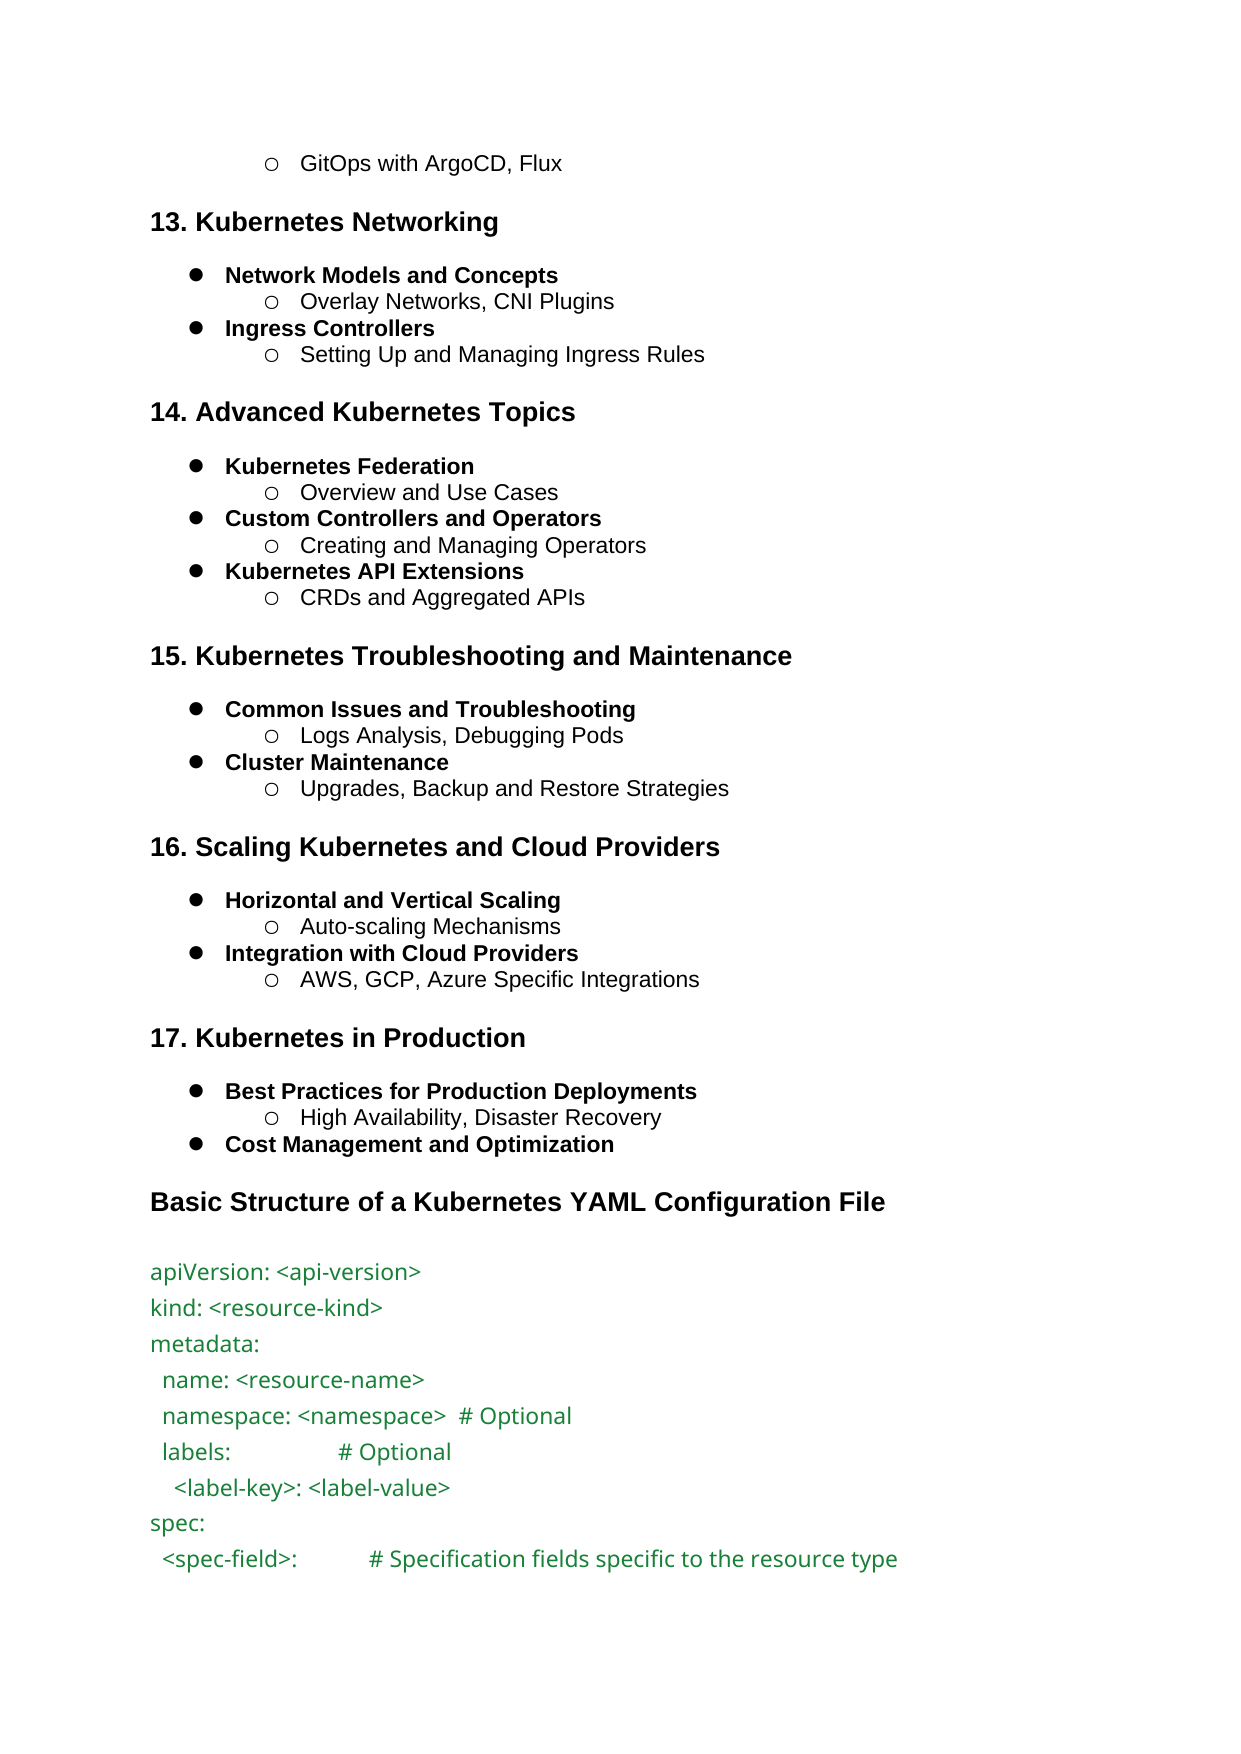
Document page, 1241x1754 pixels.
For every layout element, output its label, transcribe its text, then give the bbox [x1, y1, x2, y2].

list GitOps with ArgoCD, Flux [262, 150, 1090, 176]
list Best Practices for Production Deployments [187, 1078, 1090, 1104]
list High Availability, Disaster Recovery [262, 1104, 1090, 1131]
subtitle 17. Kubernetes in Production [150, 1022, 1090, 1053]
list Setting Up and Managing Ingress Rules [262, 341, 1090, 367]
subtitle 16. Scaling Kubernetes and Cloud Providers [150, 831, 1090, 862]
list Kubernetes Federation [187, 453, 1090, 479]
list Logs Analysis, Debugging Pods [262, 722, 1090, 749]
list Cluster Maintenance [187, 749, 1090, 775]
text name: <resource-name> [150, 1364, 1090, 1395]
subtitle Basic Structure of a Kubernetes YAML Configuration File [150, 1186, 1090, 1217]
text namespace: <namespace> # Optional [150, 1399, 1090, 1431]
text kind: <resource-kind> [150, 1292, 1090, 1323]
list AWS, GCP, Azure Specific Integrations [262, 966, 1090, 992]
list Horizontal and Vertical Scaling [187, 887, 1090, 913]
list Creating and Managing Operators [262, 532, 1090, 558]
list Custom Controllers and Operators [187, 505, 1090, 532]
text spec: [150, 1507, 1090, 1539]
text labels: # Optional [150, 1436, 1090, 1467]
text <spec-field>: # Specification fields specific to the resource type [150, 1543, 1090, 1574]
list Upgrades, Backup and Restore Strategies [262, 775, 1090, 802]
list Network Models and Concepts [187, 262, 1090, 288]
text apiVersion: <api-version> [150, 1256, 1090, 1287]
list Overview and Use Cases [262, 479, 1090, 505]
list Overlay Networks, CNI Plugins [262, 288, 1090, 314]
subtitle 13. Kubernetes Networking [150, 206, 1090, 237]
list Kubernetes API Extensions [187, 558, 1090, 584]
list Auto-scaling Mechanisms [262, 913, 1090, 940]
list Ingress Controllers [187, 314, 1090, 341]
subtitle 14. Advanced Kubernetes Topics [150, 396, 1090, 428]
text metadata: [150, 1328, 1090, 1359]
list Cost Management and Optimization [187, 1131, 1090, 1157]
list Common Issues and Troubleshooting [187, 696, 1090, 722]
list Integration with Cloud Providers [187, 940, 1090, 966]
list CRDs and Aggregated APIs [262, 584, 1090, 611]
text <label-key>: <label-value> [150, 1471, 1090, 1503]
subtitle 15. Kubernetes Troubleshooting and Maintenance [150, 640, 1090, 671]
